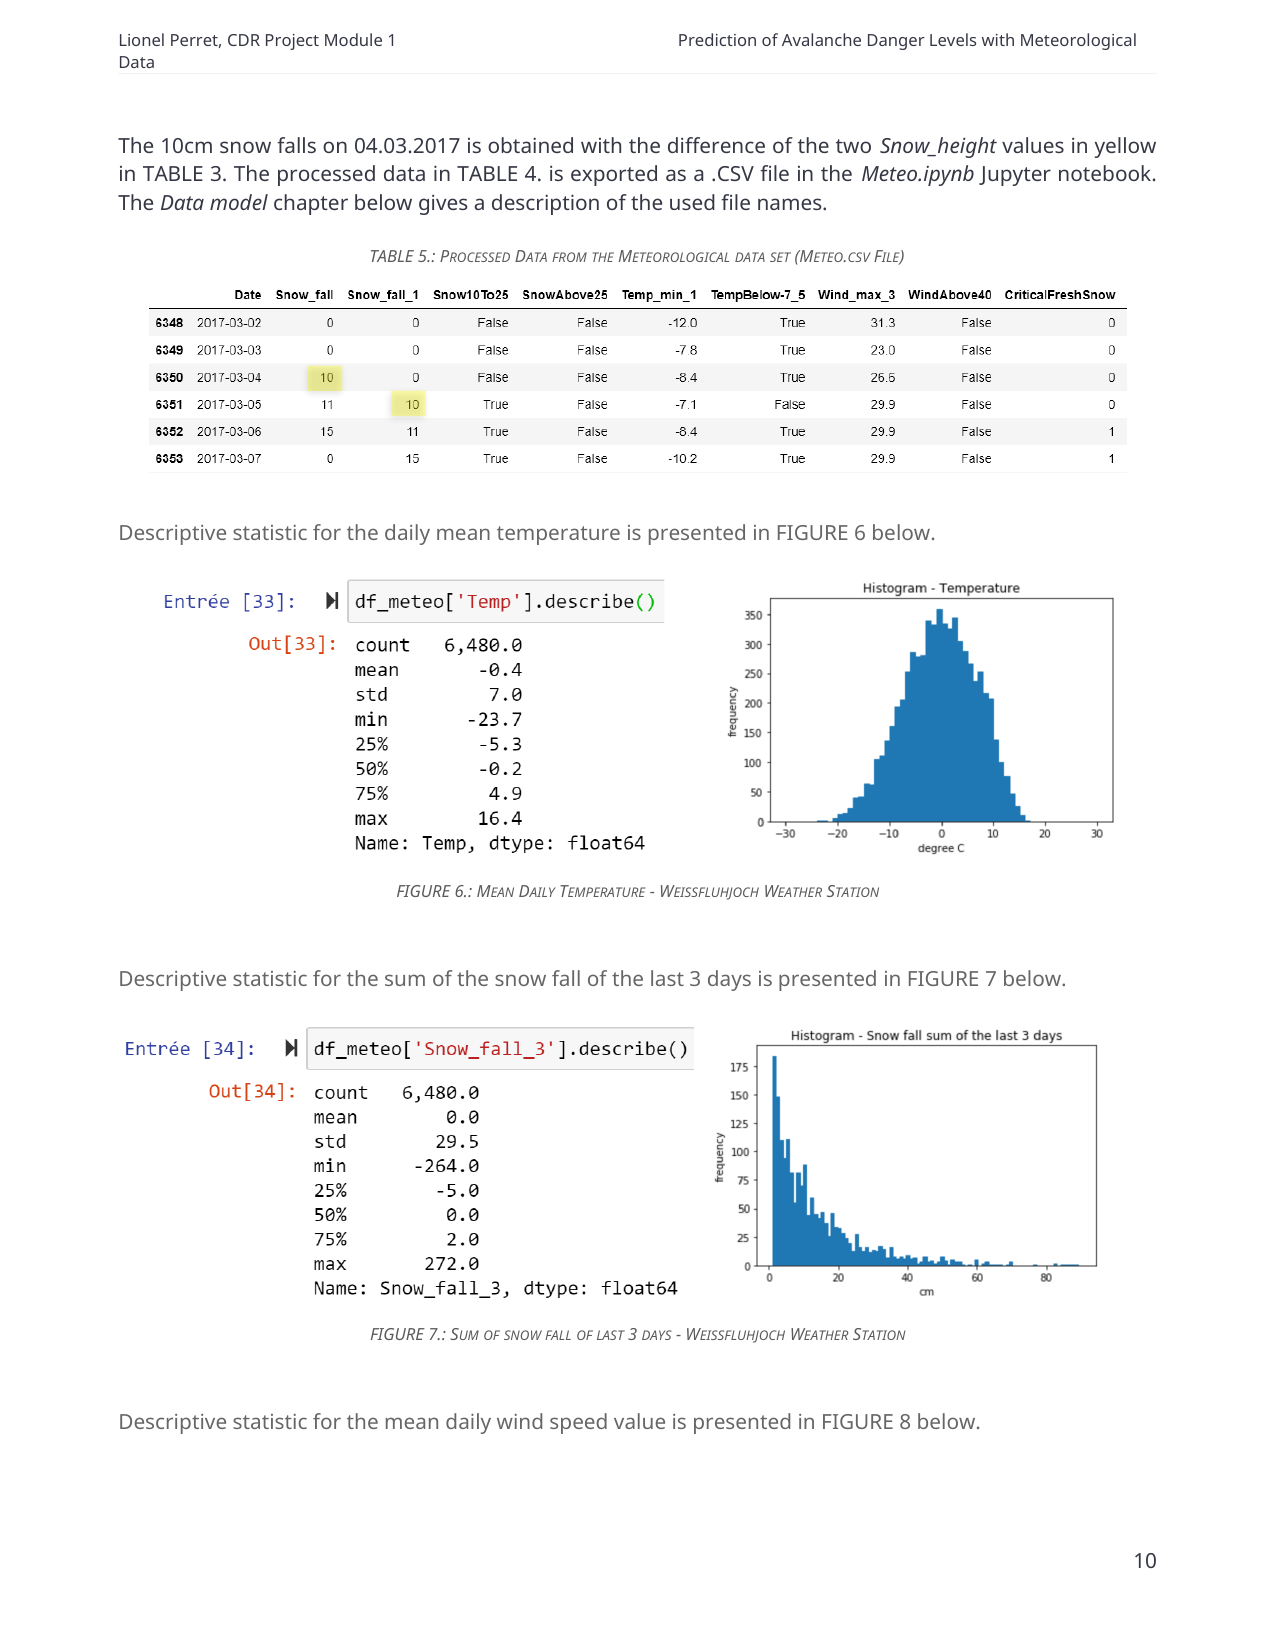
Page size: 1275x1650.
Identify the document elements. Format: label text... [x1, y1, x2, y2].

picture [704, 1021, 1109, 1302]
subtitle Descriptive statistic for the mean daily wind speed value is presented in FIGURE 8 below. [118, 1407, 1157, 1436]
subtitle Descriptive statistic for the daily mean temperature is presented in FIGURE 6 below. [118, 518, 1157, 546]
text The 10cm snow falls on 04.03.2017 is obtained with the difference of the two Snow_height values in yellow in TABLE 3. The processed data in TABLE 4. is exported as a .CSV file in the Meteo.ipynb Jupyter notebook. The Data model chapter below gives a description of the used file names. [118, 131, 1157, 216]
text FIGURE 6.: Mean Daily Temperature - Weissfluhjoch Weather Station [208, 880, 1067, 903]
text TABLE 5.: Processed Data from the Meteorological data set (Meteo.csv File) [118, 244, 1157, 267]
picture [148, 290, 1127, 473]
picture [153, 574, 665, 860]
text FIGURE 7.: Sum of snow fall of last 3 days - Weissfluhjoch Weather Station [208, 1323, 1067, 1345]
picture [718, 574, 1122, 860]
picture [118, 1021, 694, 1302]
subtitle Descriptive statistic for the sum of the snow fall of the last 3 days is presented in FIGURE 7 below. [118, 964, 1157, 993]
